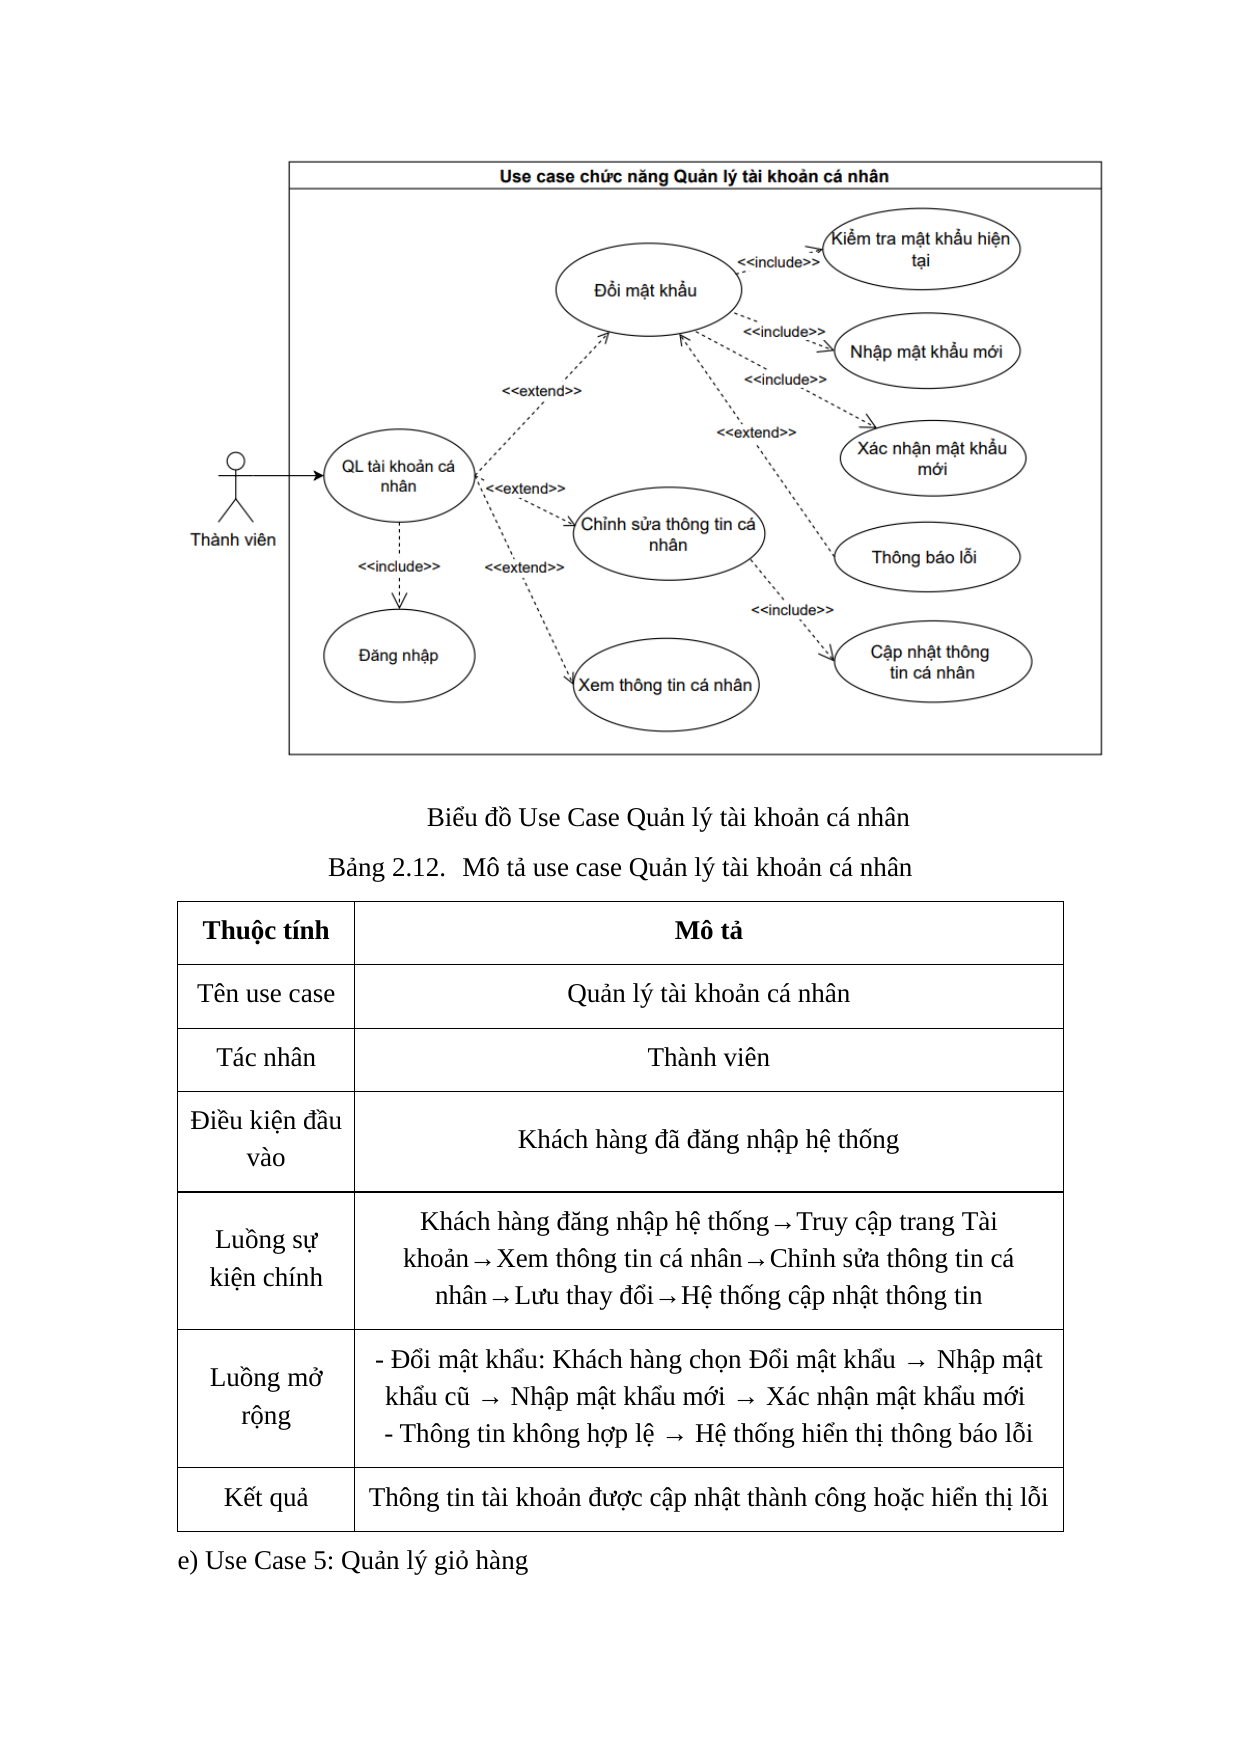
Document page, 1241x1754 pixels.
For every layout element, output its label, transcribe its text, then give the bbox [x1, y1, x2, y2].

text e) Use Case 5: Quản lý giỏ hàng [177, 1544, 1122, 1575]
table_header Mô tả [355, 902, 1063, 964]
table_header Thuộc tính [178, 902, 354, 964]
table_cell Kết quả [178, 1468, 354, 1531]
picture [177, 147, 1123, 772]
table_cell Khách hàng đăng nhập hệ thống→Truy cập trang Tài khoản→Xem thông tin cá nhân→Chỉnh sửa thông tin cá nhân→Lưu thay đổi→Hệ thống cập nhật thông tin [355, 1193, 1063, 1329]
text Biểu đồ Use Case Quản lý tài khoản cá nhân [215, 801, 1122, 832]
table_cell Điều kiện đầu vào [178, 1092, 354, 1191]
table_cell Thành viên [355, 1029, 1063, 1091]
table_cell Tác nhân [178, 1029, 354, 1091]
table_cell Tên use case [178, 965, 354, 1027]
table_cell Quản lý tài khoản cá nhân [355, 965, 1063, 1027]
table_cell Thông tin tài khoản được cập nhật thành công hoặc hiển thị lỗi [355, 1468, 1063, 1531]
table_cell Luồng mở rộng [178, 1330, 354, 1467]
table_cell - Đổi mật khẩu: Khách hàng chọn Đổi mật khẩu → Nhập mật khẩu cũ → Nhập mật khẩu mới → Xác nhận mật khẩu mới - Thông tin không hợp lệ → Hệ thống hiển thị thông báo lỗi [355, 1330, 1063, 1467]
table_cell Khách hàng đã đăng nhập hệ thống [355, 1092, 1063, 1191]
table_cell Luồng sự kiện chính [178, 1193, 354, 1329]
list Mô tả use case Quản lý tài khoản cá nhân [177, 851, 1122, 882]
